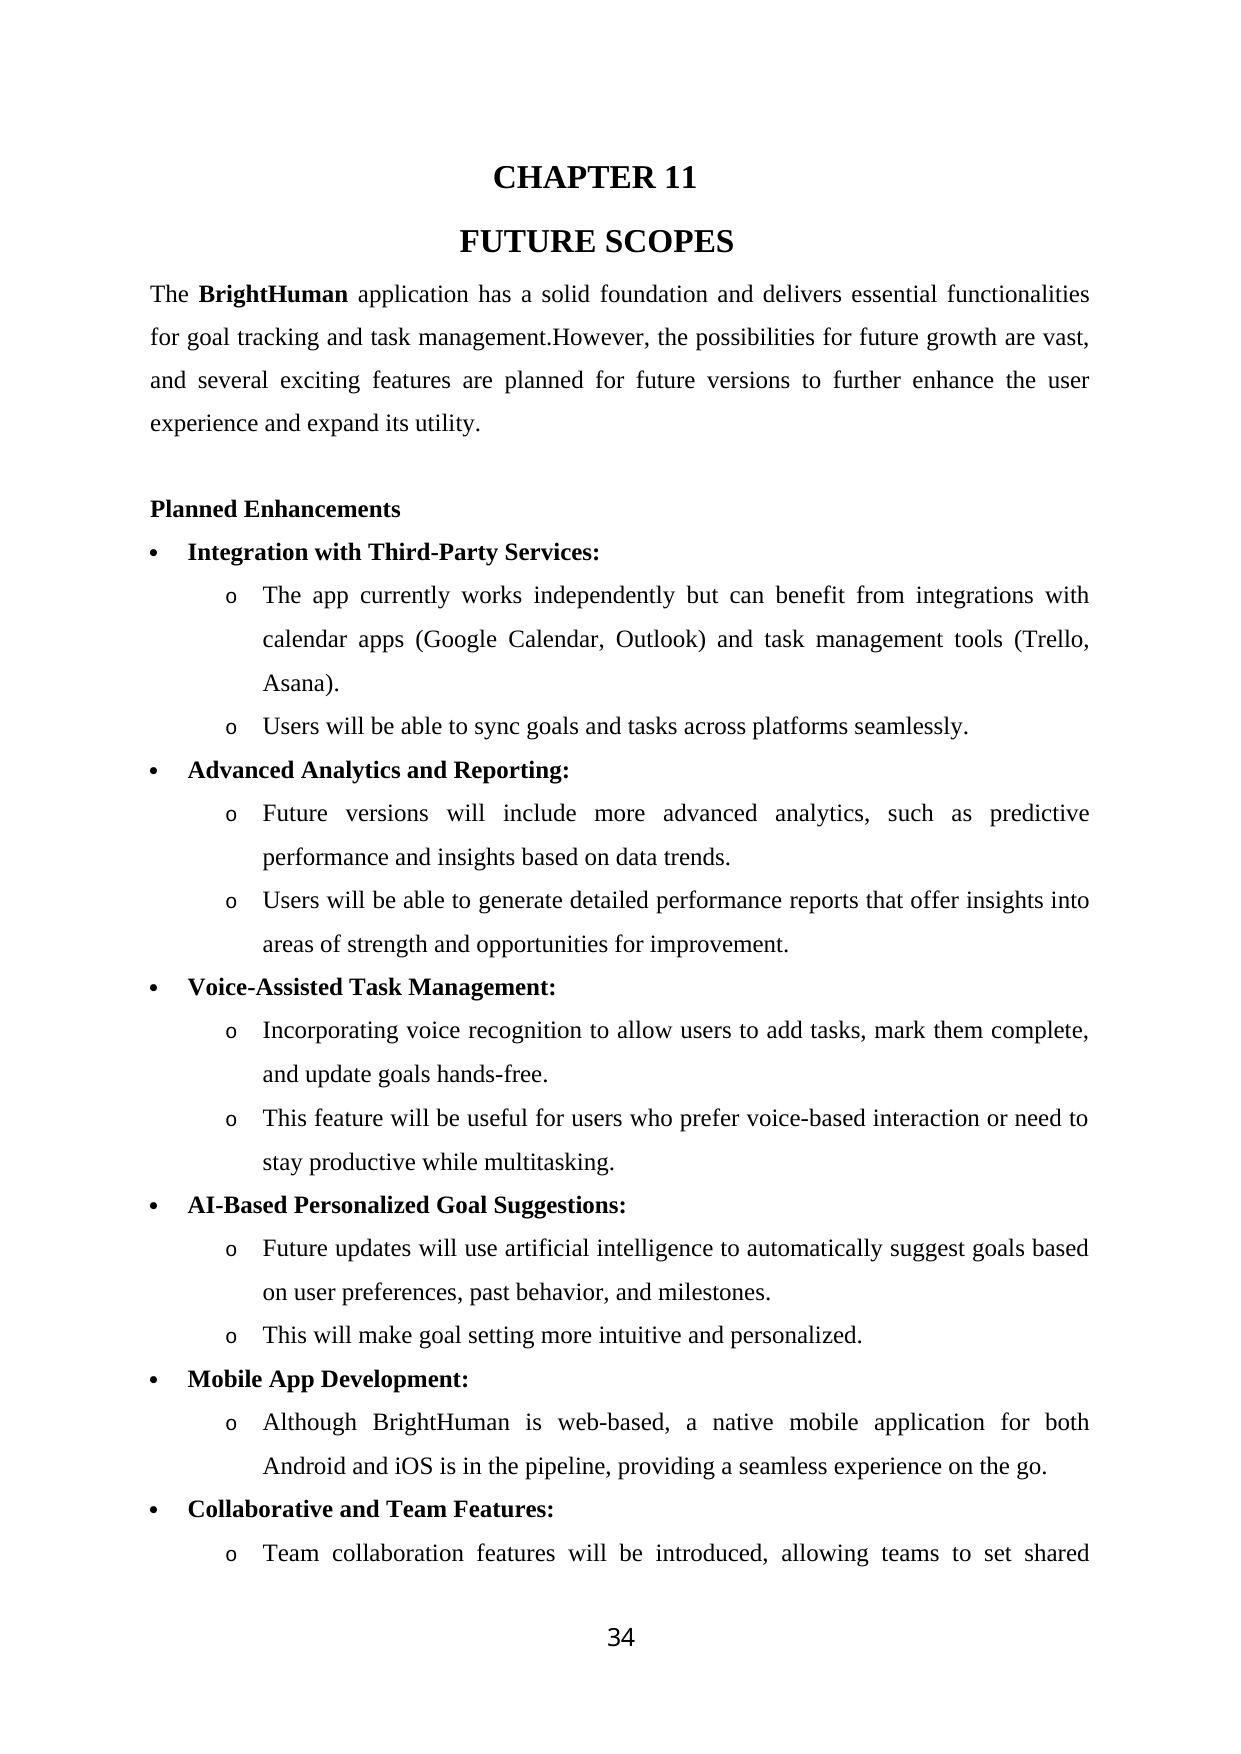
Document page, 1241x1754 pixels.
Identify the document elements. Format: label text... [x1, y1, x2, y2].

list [225, 1538, 1090, 1567]
list Although BrightHuman is web-based, a native mobile application for both Android and iOS is in the pipeline, providing a seamless experience on the go. [225, 1407, 1090, 1480]
list Users will be able to generate detailed performance reports that offer insights into areas of strength and opportunities for improvement. [225, 885, 1090, 958]
subtitle FUTURE SCOPES [418, 221, 824, 259]
list This will make goal setting more intuitive and personalized. [225, 1320, 1090, 1349]
list Mobile App Development: [150, 1364, 1090, 1393]
list Integration with Third-Party Services: [150, 537, 1090, 566]
text The BrightHuman application has a solid foundation and delivers essential functionalities for goal tracking and task management.However, the possibilities for future growth are vast, and several exciting features are planned for future versions to further enhance the user experience and expand its utility. [150, 279, 1090, 437]
list The app currently works independently but can benefit from integrations with calendar apps (Google Calendar, Outlook) and task management tools (Trello, Asana). [225, 581, 1090, 696]
text Planned Enhancements [150, 494, 1090, 523]
list Advanced Analytics and Reporting: [150, 755, 1090, 784]
list Voice-Assisted Task Management: [150, 972, 1090, 1001]
list AI-Based Personalized Goal Suggestions: [150, 1190, 1090, 1218]
list This feature will be useful for users who prefer voice-based interaction or need to stay productive while multitasking. [225, 1103, 1090, 1175]
list Future versions will include more advanced analytics, such as predictive performance and insights based on data trends. [225, 798, 1090, 871]
subtitle CHAPTER 11 [418, 157, 824, 195]
list Future updates will use artificial intelligence to automatically suggest goals based on user preferences, past behavior, and milestones. [225, 1233, 1090, 1306]
list Incorporating voice recognition to allow users to add tasks, mark them complete, and update goals hands-free. [225, 1016, 1090, 1088]
list Users will be able to sync goals and tasks across platforms seamlessly. [225, 711, 1090, 740]
list Collaborative and Team Features: [150, 1494, 1090, 1523]
